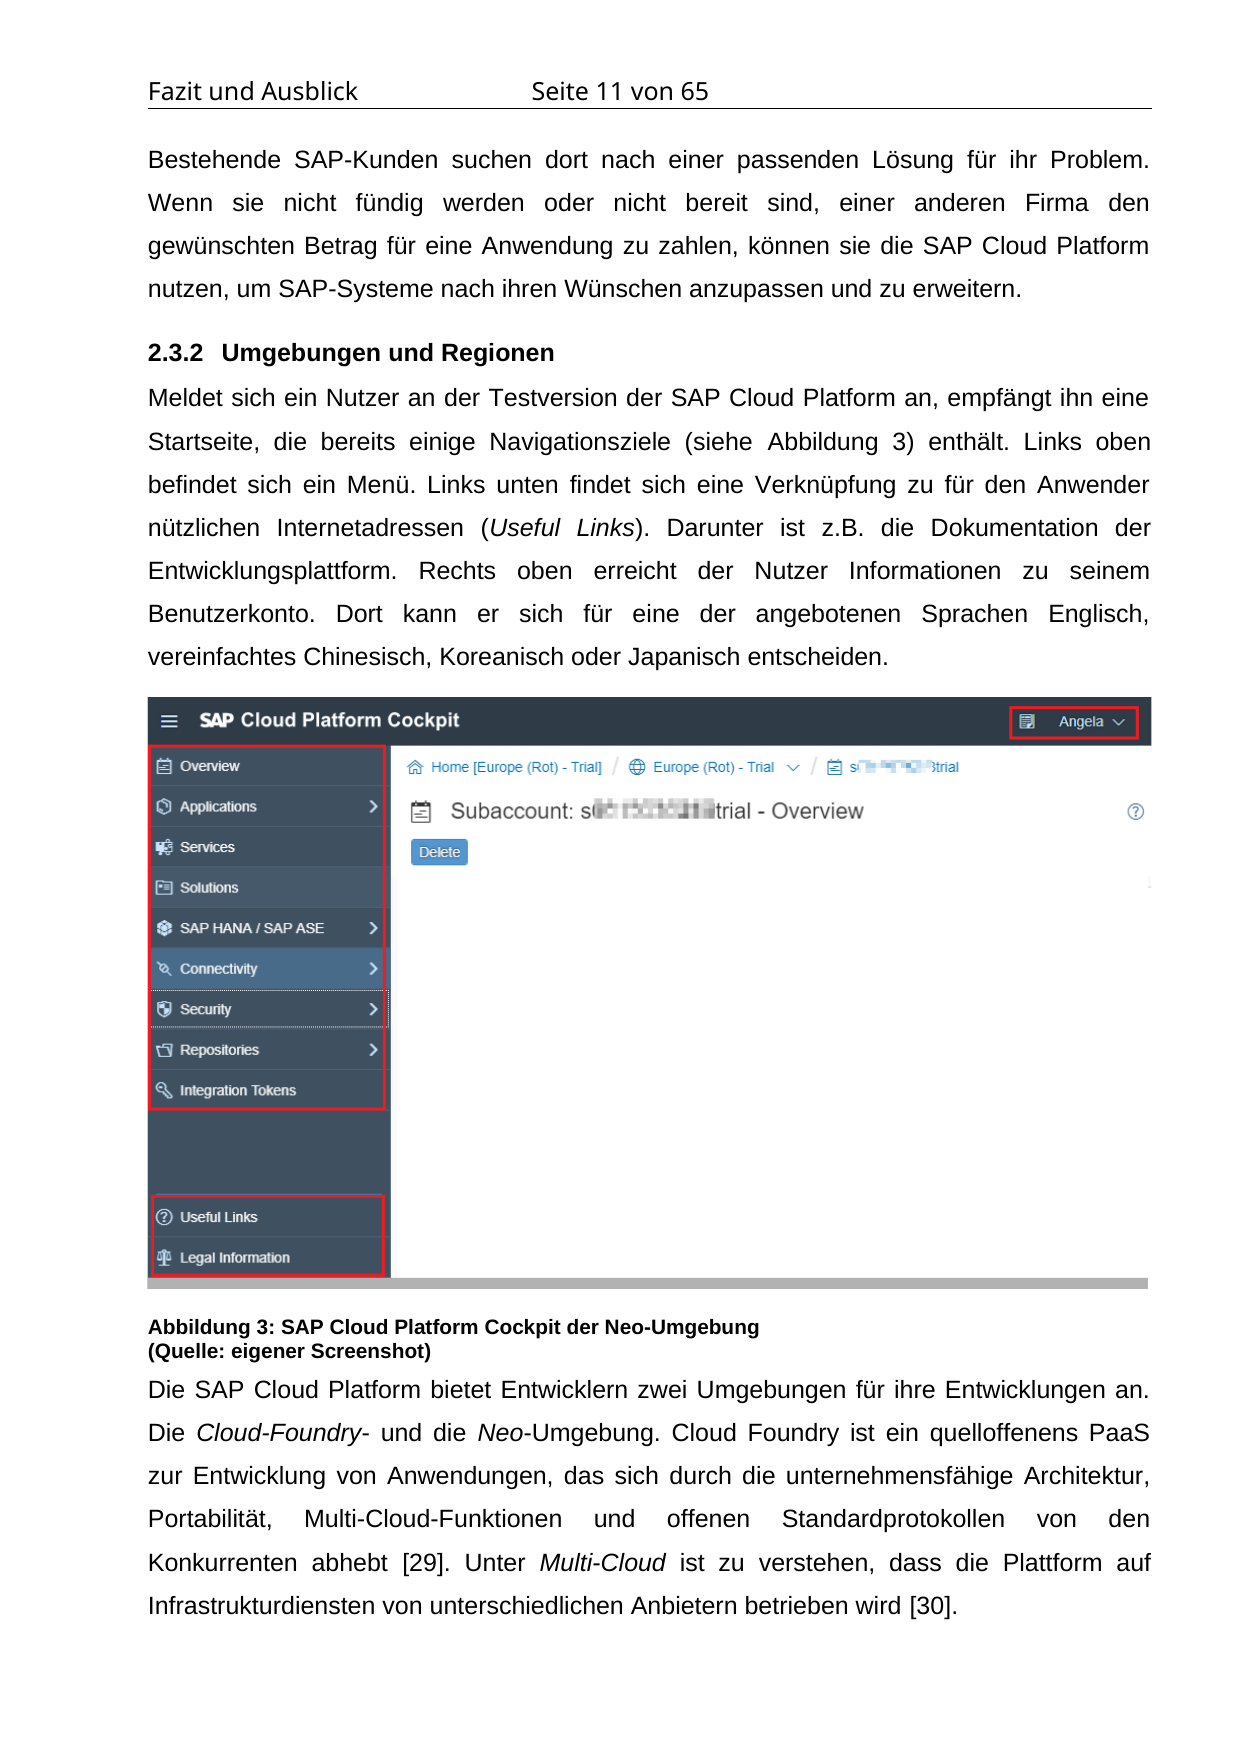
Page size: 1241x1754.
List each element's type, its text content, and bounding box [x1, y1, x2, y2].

subtitle Umgebungen und Regionen [148, 338, 1152, 367]
text Die SAP Cloud Platform bietet Entwicklern zwei Umgebungen für ihre Entwicklungen an. Die Cloud-Foundry- und die Neo-Umgebung. Cloud Foundry ist ein quelloffenens PaaS zur Entwicklung von Anwendungen, das sich durch die unternehmensfähige Architektur, Portabilität, Multi-Cloud-Funktionen und offenen Standardprotokollen von den Konkurrenten abhebt . Unter Multi-Cloud ist zu verstehen, dass die Plattform auf Infrastrukturdiensten von unterschiedlichen Anbietern betrieben wird. [148, 1375, 1152, 1619]
text (Quelle: eigener Screenshot) [148, 1339, 1152, 1363]
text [148, 145, 1152, 303]
text Abbildung 3: SAP Cloud Platform Cockpit der Neo-Umgebung [148, 1289, 1152, 1339]
picture [147, 697, 1152, 1289]
text Meldet sich ein Nutzer an der Testversion der SAP Cloud Platform an, empfängt ihn eine Startseite, die bereits einige Navigationsziele (siehe Abbildung 3) enthält. Links oben befindet sich ein Menü. Links unten findet sich eine Verknüpfung zu für den Anwender nützlichen Internetadressen (Useful Links). Darunter ist z.B. die Dokumentation der Entwicklungsplattform. Rechts oben erreicht der Nutzer Informationen zu seinem Benutzerkonto. Dort kann er sich für eine der angebotenen Sprachen Englisch, vereinfachtes Chinesisch, Koreanisch oder Japanisch entscheiden. [148, 383, 1152, 671]
